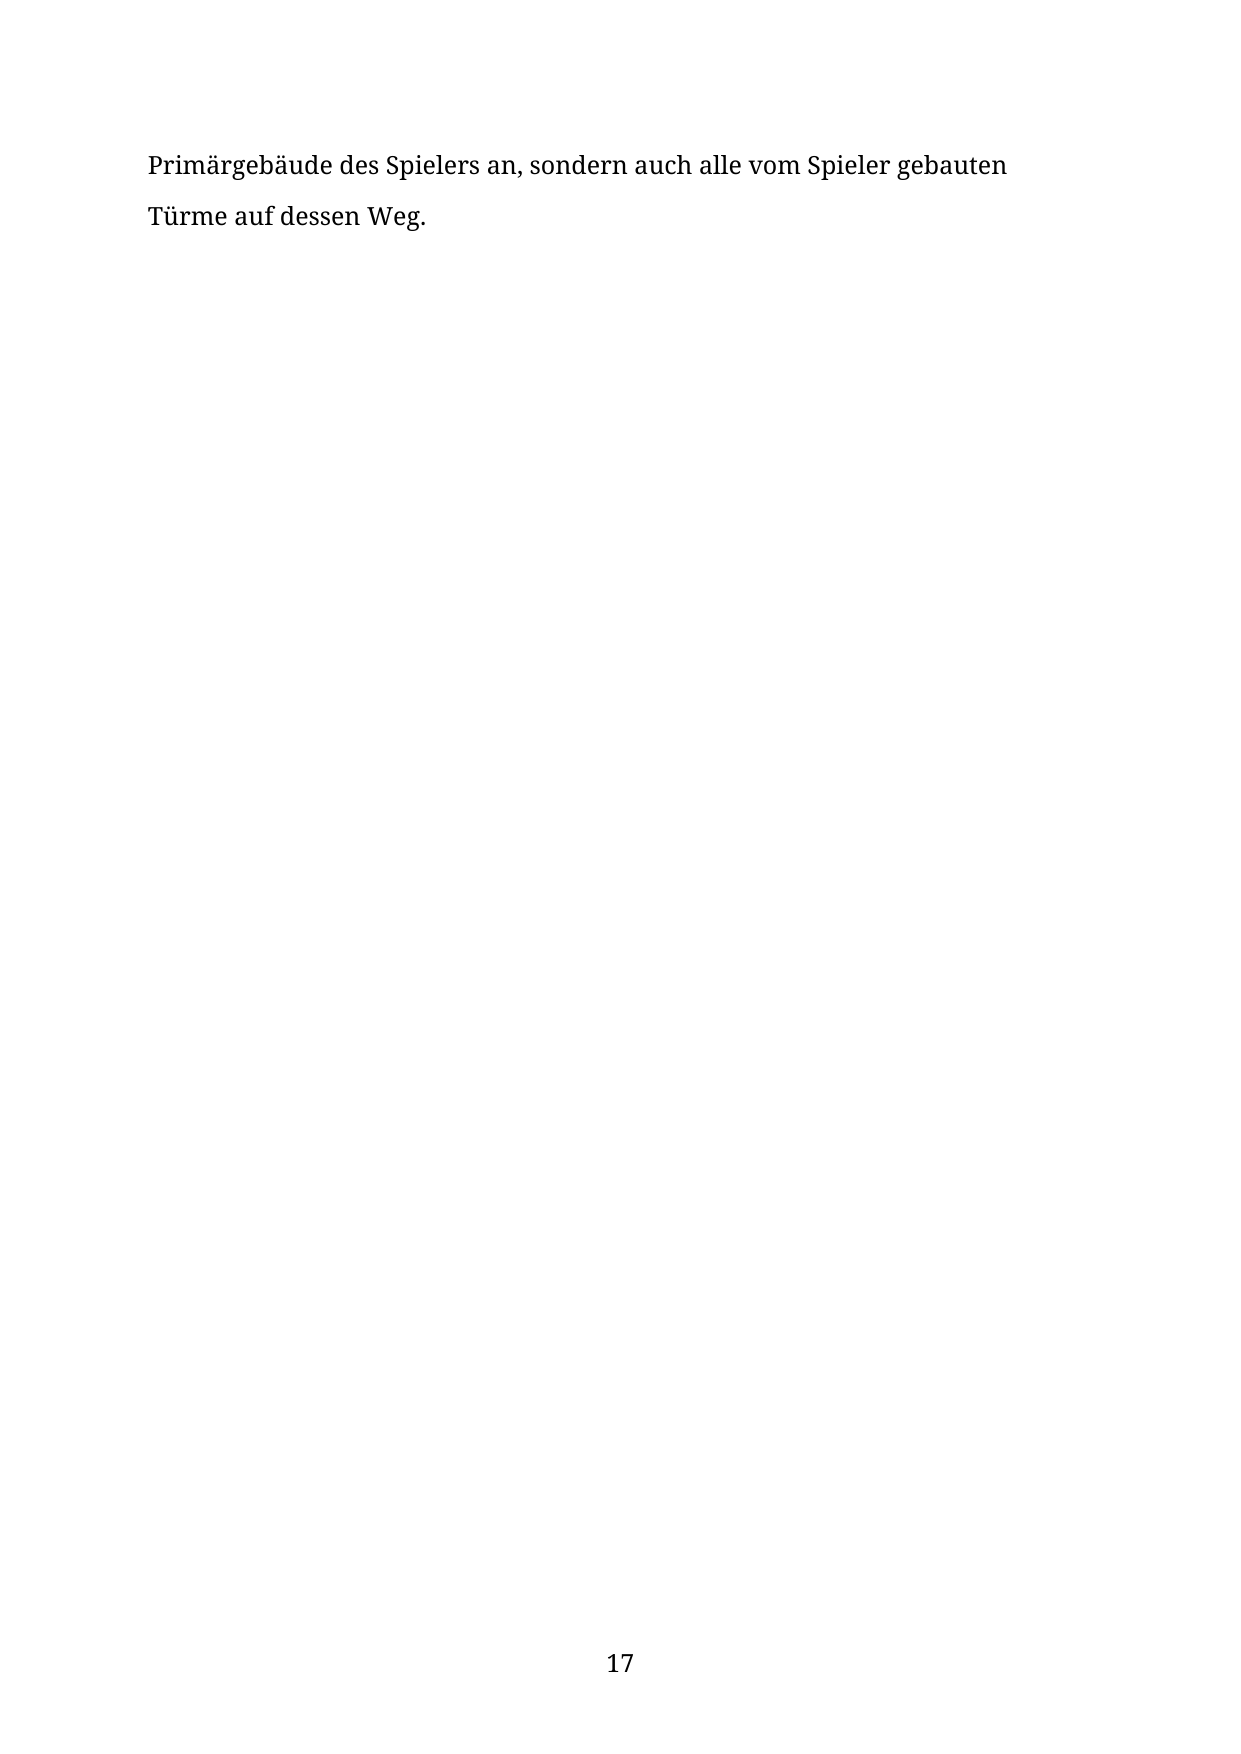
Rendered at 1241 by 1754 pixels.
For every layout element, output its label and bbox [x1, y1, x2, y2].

text [148, 148, 1093, 233]
